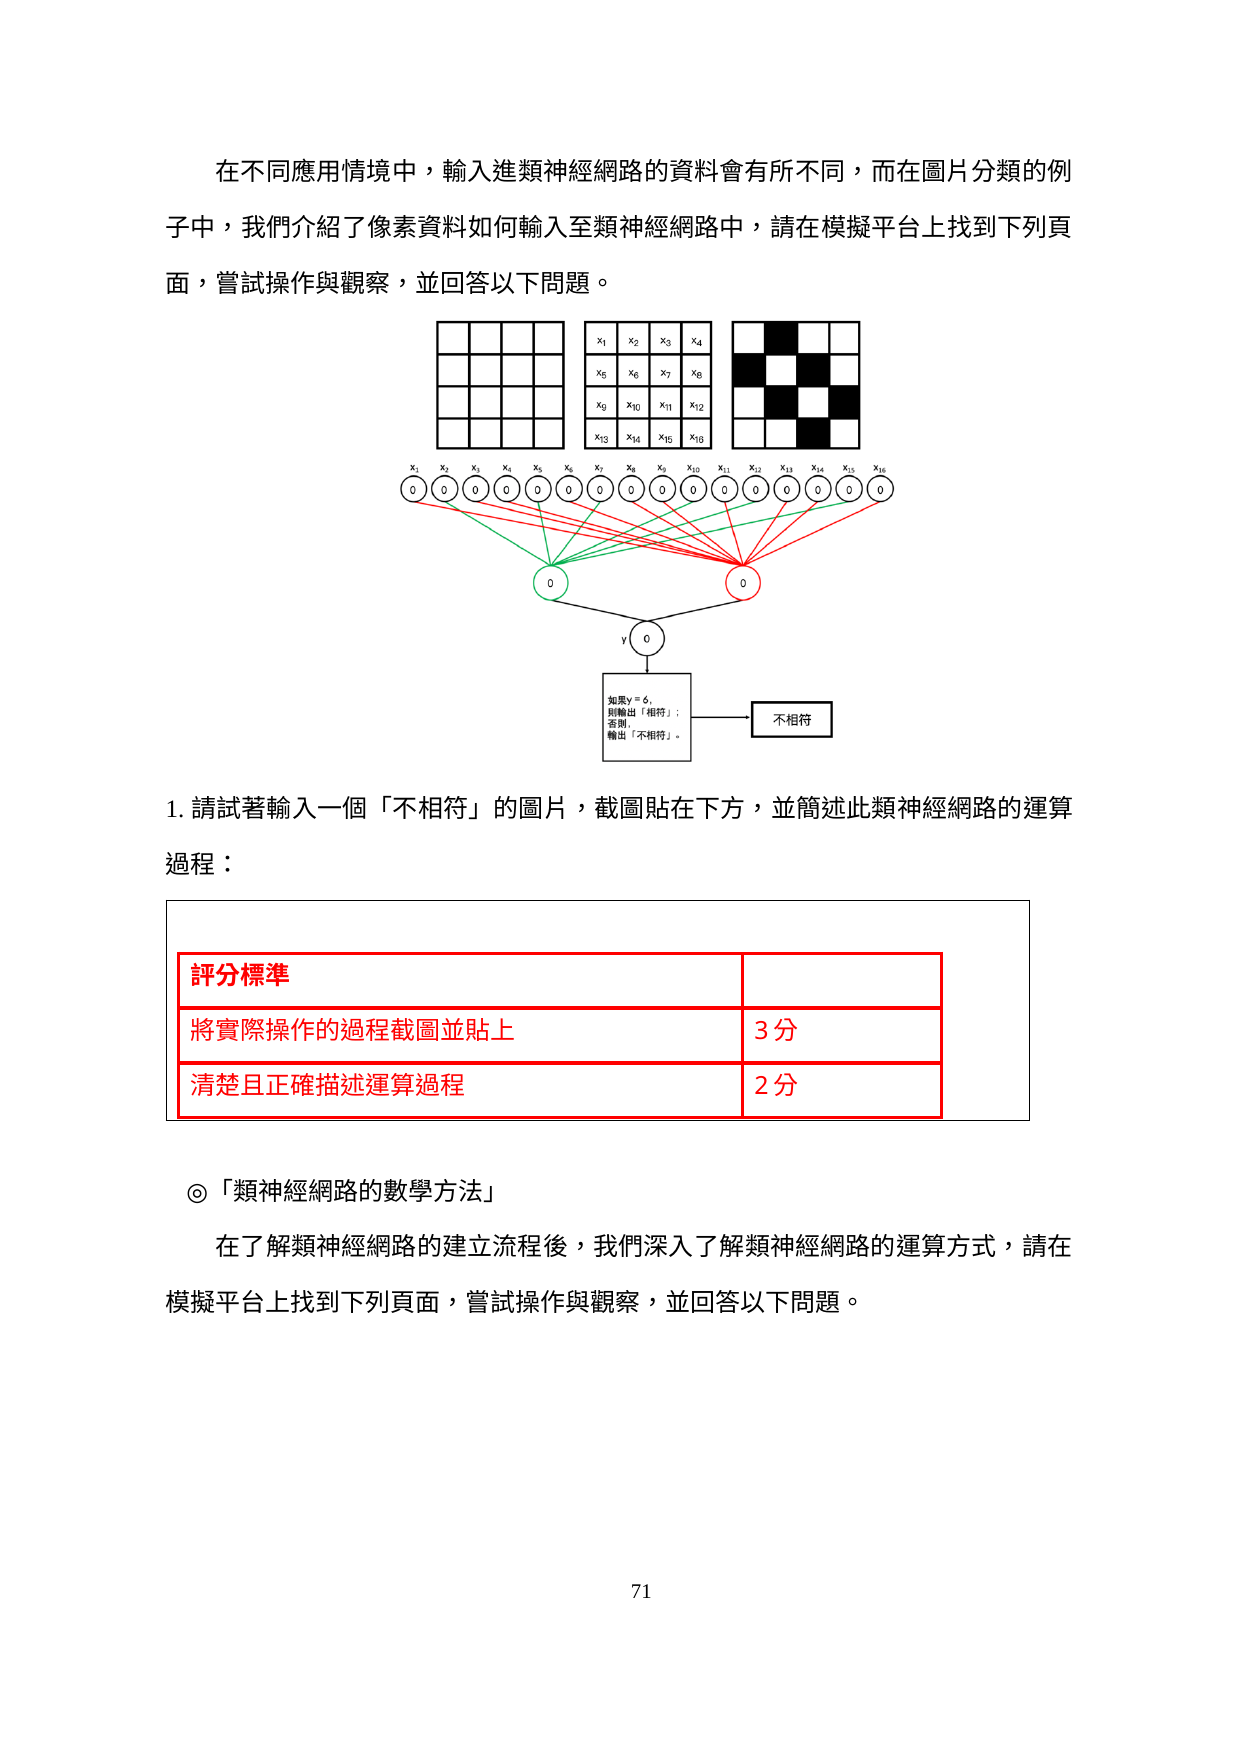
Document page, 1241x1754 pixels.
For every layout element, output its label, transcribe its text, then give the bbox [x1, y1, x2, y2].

text 1. 請試著輸入一個「不相符」的圖片，截圖貼在下方，並簡述此類神經網路的運算過程： [165, 788, 1075, 881]
table_header [167, 901, 1029, 1119]
text 在了解類神經網路的建立流程後，我們深入了解類神經網路的運算方式，請在模擬平台上找到下列頁面，嘗試操作與觀察，並回答以下問題。 [165, 1226, 1075, 1320]
picture [381, 318, 909, 774]
text ◎「類神經網路的數學方法」 [165, 1172, 1075, 1208]
text 在不同應用情境中，輸入進類神經網路的資料會有所不同，而在圖片分類的例子中，我們介紹了像素資料如何輸入至類神經網路中，請在模擬平台上找到下列頁面，嘗試操作與觀察，並回答以下問題。 [165, 151, 1075, 301]
